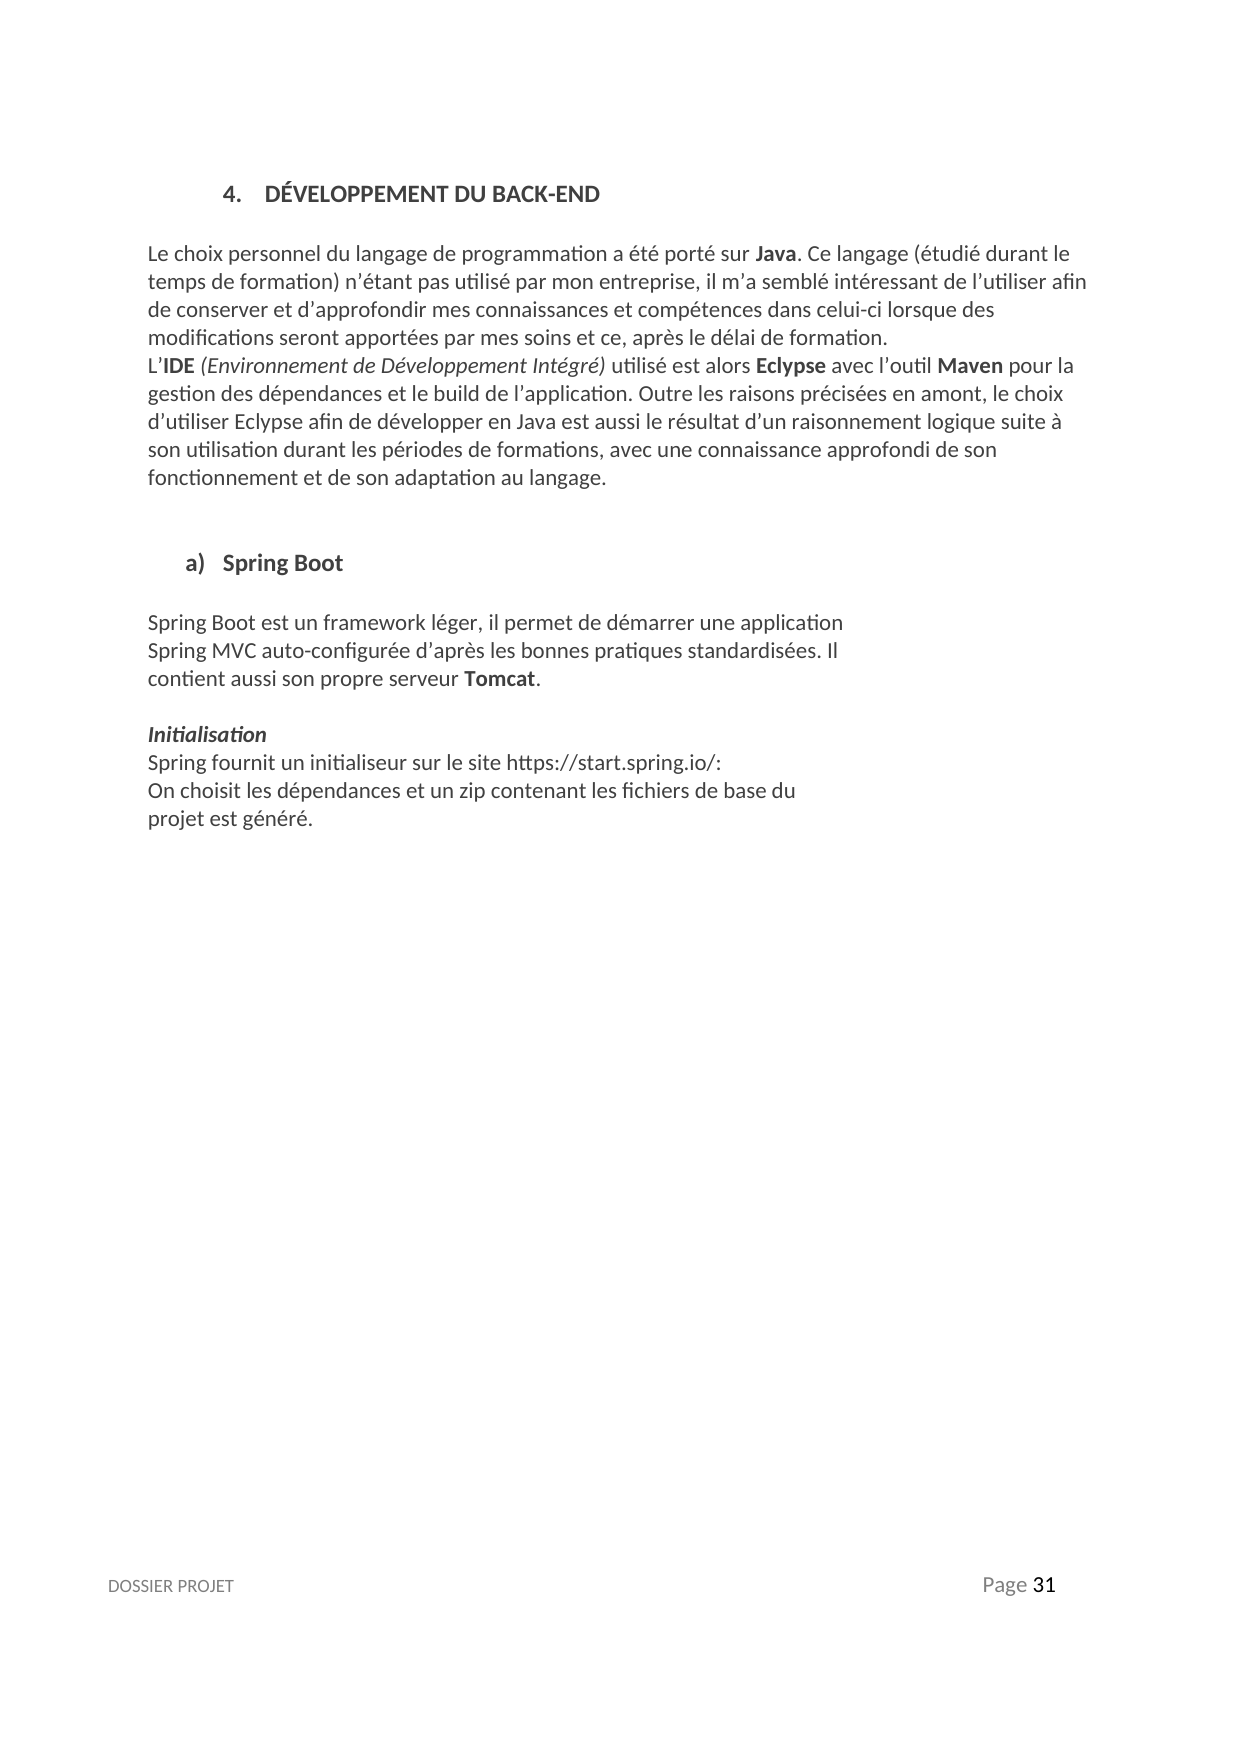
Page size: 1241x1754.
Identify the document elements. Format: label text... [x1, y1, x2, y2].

text L’IDE (Environnement de Développement Intégré) utilisé est alors Eclypse avec l’outil Maven pour la gestion des dépendances et le build de l’application. Outre les raisons précisées en amont, le choix d’utiliser Eclypse afin de développer en Java est aussi le résultat d’un raisonnement logique suite à son utilisation durant les périodes de formations, avec une connaissance approfondi de son fonctionnement et de son adaptation au langage. [148, 351, 1093, 491]
text contient aussi son propre serveur Tomcat. [148, 664, 1093, 692]
text Spring Boot est un framework léger, il permet de démarrer une application [148, 608, 1093, 636]
text 4. DÉVELOPPEMENT DU BACK-END [148, 178, 1093, 209]
list Spring Boot [185, 547, 1093, 578]
text On choisit les dépendances et un zip contenant les fichiers de base du [148, 777, 1093, 804]
text Initialisation [148, 721, 1093, 748]
text Spring MVC auto-configurée d’après les bonnes pratiques standardisées. Il [148, 636, 1093, 664]
text Spring fournit un initialiseur sur le site https://start.spring.io/: [148, 748, 1093, 777]
text projet est généré. [148, 804, 1093, 833]
text Le choix personnel du langage de programmation a été porté sur Java. Ce langage (étudié durant le temps de formation) n’étant pas utilisé par mon entreprise, il m’a semblé intéressant de l’utiliser afin de conserver et d’approfondir mes connaissances et compétences dans celui-ci lorsque des modifications seront apportées par mes soins et ce, après le délai de formation. [148, 239, 1093, 351]
